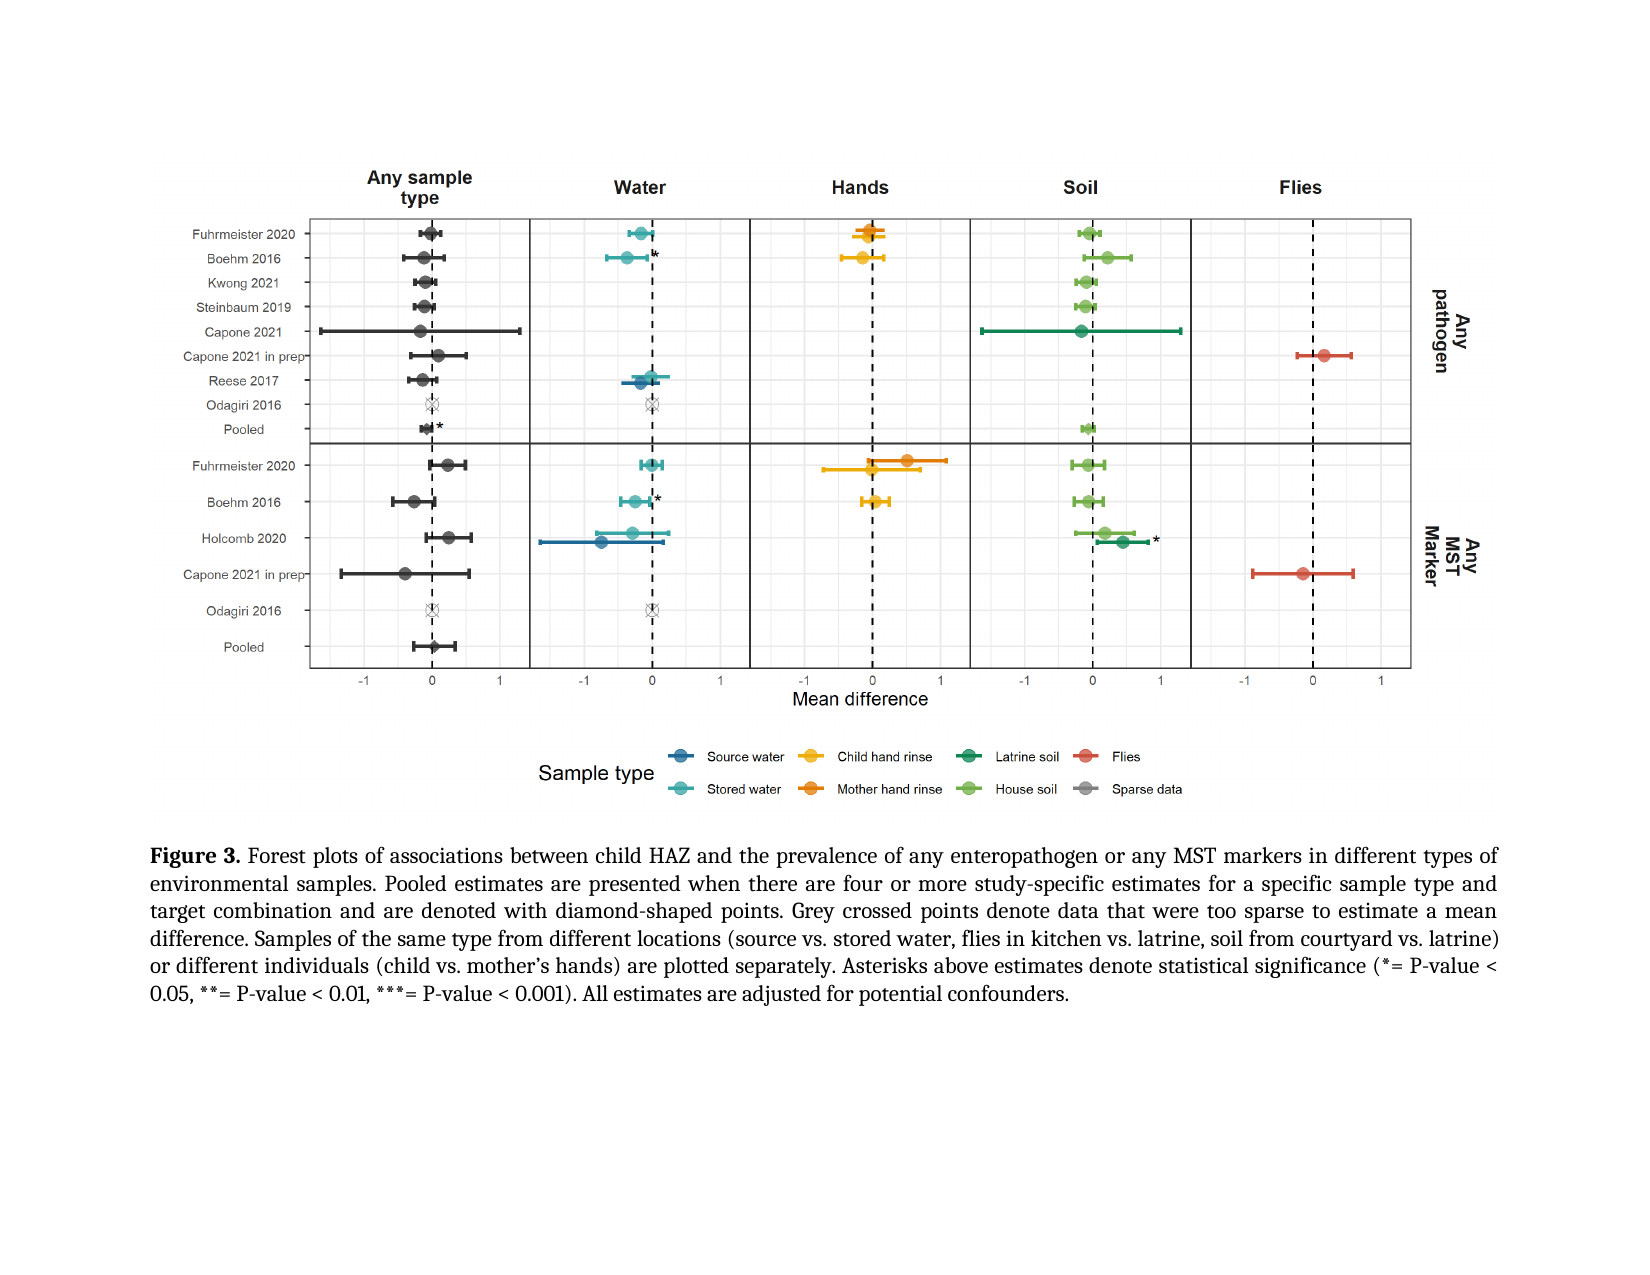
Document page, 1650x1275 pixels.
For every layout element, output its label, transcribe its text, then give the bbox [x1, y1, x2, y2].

picture [150, 150, 1500, 825]
text Figure 3. Forest plots of associations between child HAZ and the prevalence of any enteropathogen or any MST markers in different types of environmental samples. Pooled estimates are presented when there are four or more study-specific estimates for a specific sample type and target combination and are denoted with diamond-shaped points. Grey crossed points denote data that were too sparse to estimate a mean difference. Samples of the same type from different locations (source vs. stored water, flies in kitchen vs. latrine, soil from courtyard vs. latrine) or different individuals (child vs. mother’s hands) are plotted separately. Asterisks above estimates denote statistical significance (*= P-value < 0.05, **= P-value < 0.01, ***= P-value < 0.001). All estimates are adjusted for potential confounders. [150, 843, 1500, 1007]
